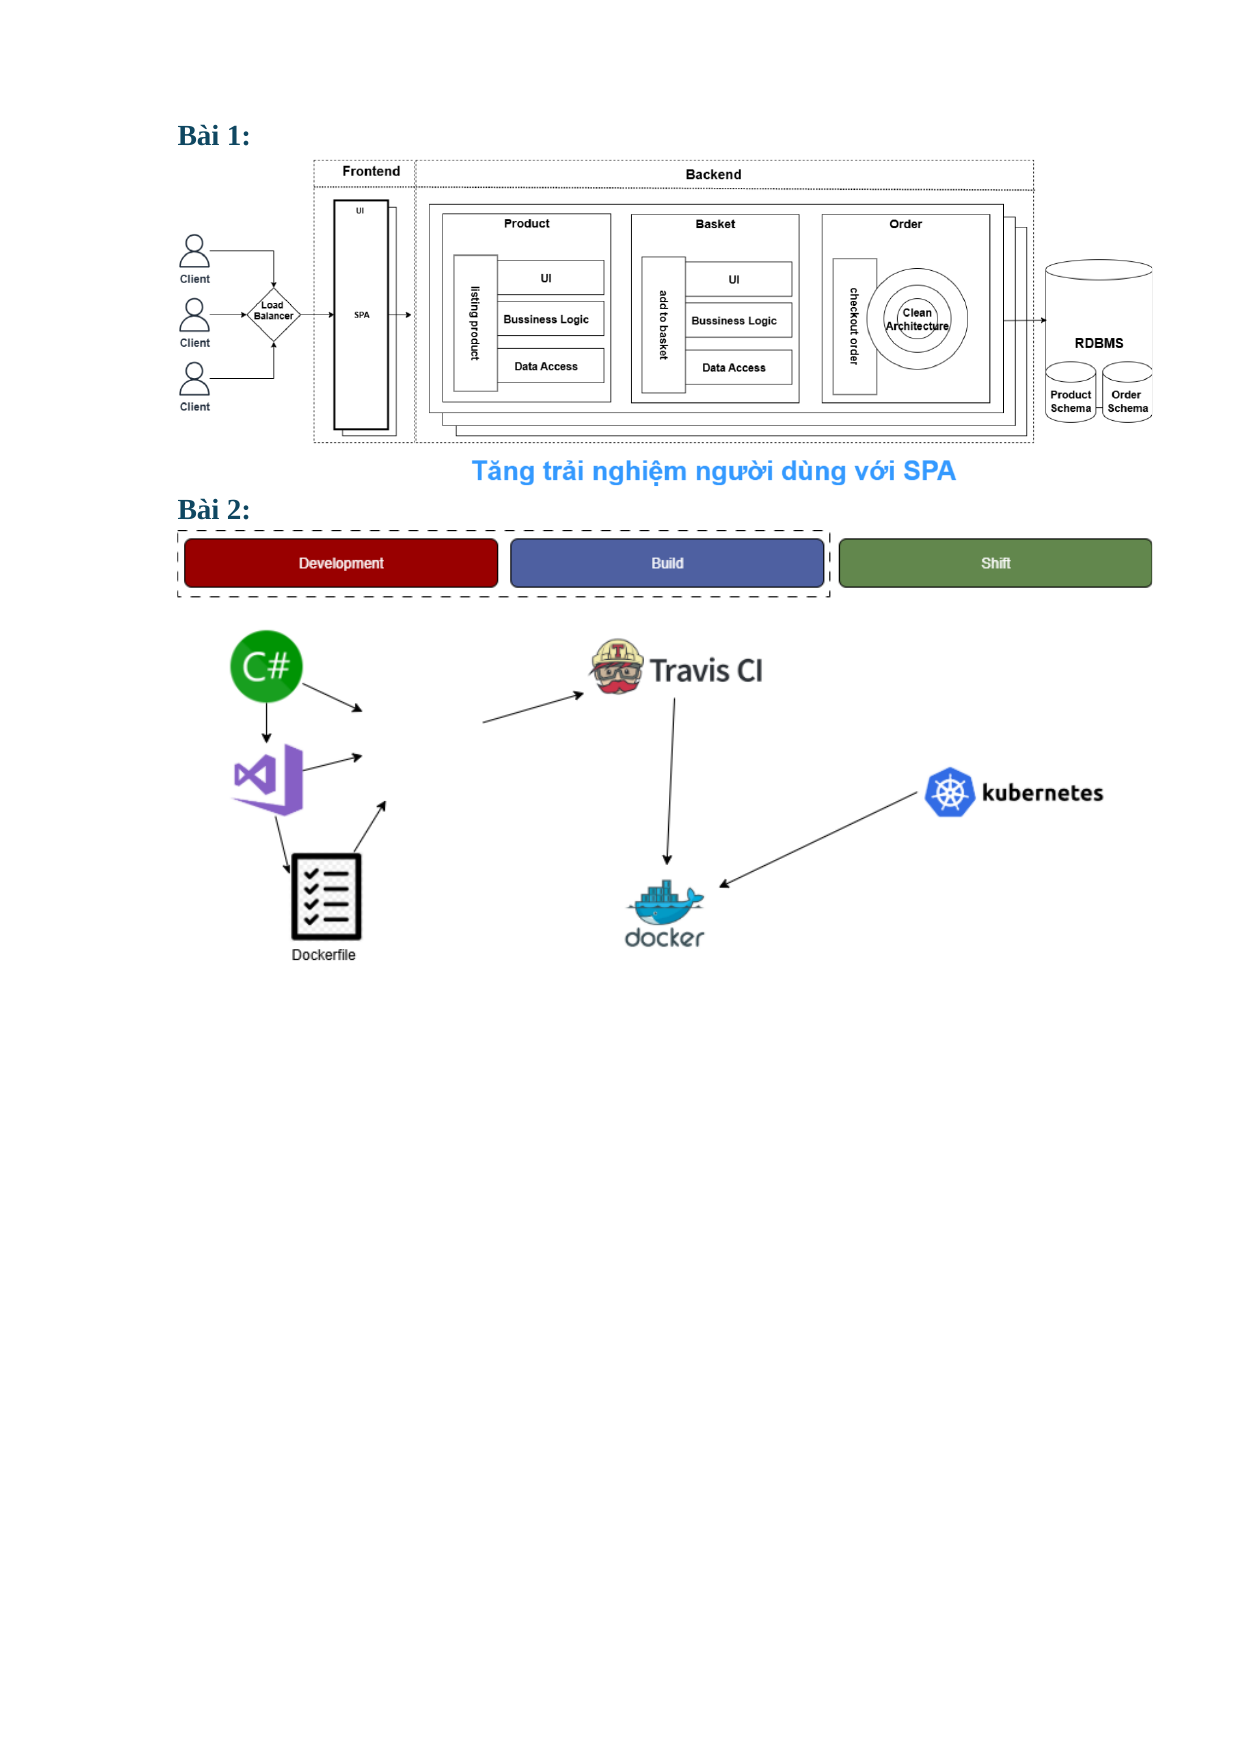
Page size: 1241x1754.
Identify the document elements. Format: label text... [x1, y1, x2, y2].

picture [177, 156, 1153, 489]
subtitle Bài 1: [177, 118, 1152, 152]
picture [177, 530, 1153, 971]
subtitle Bài 2: [177, 492, 1152, 526]
